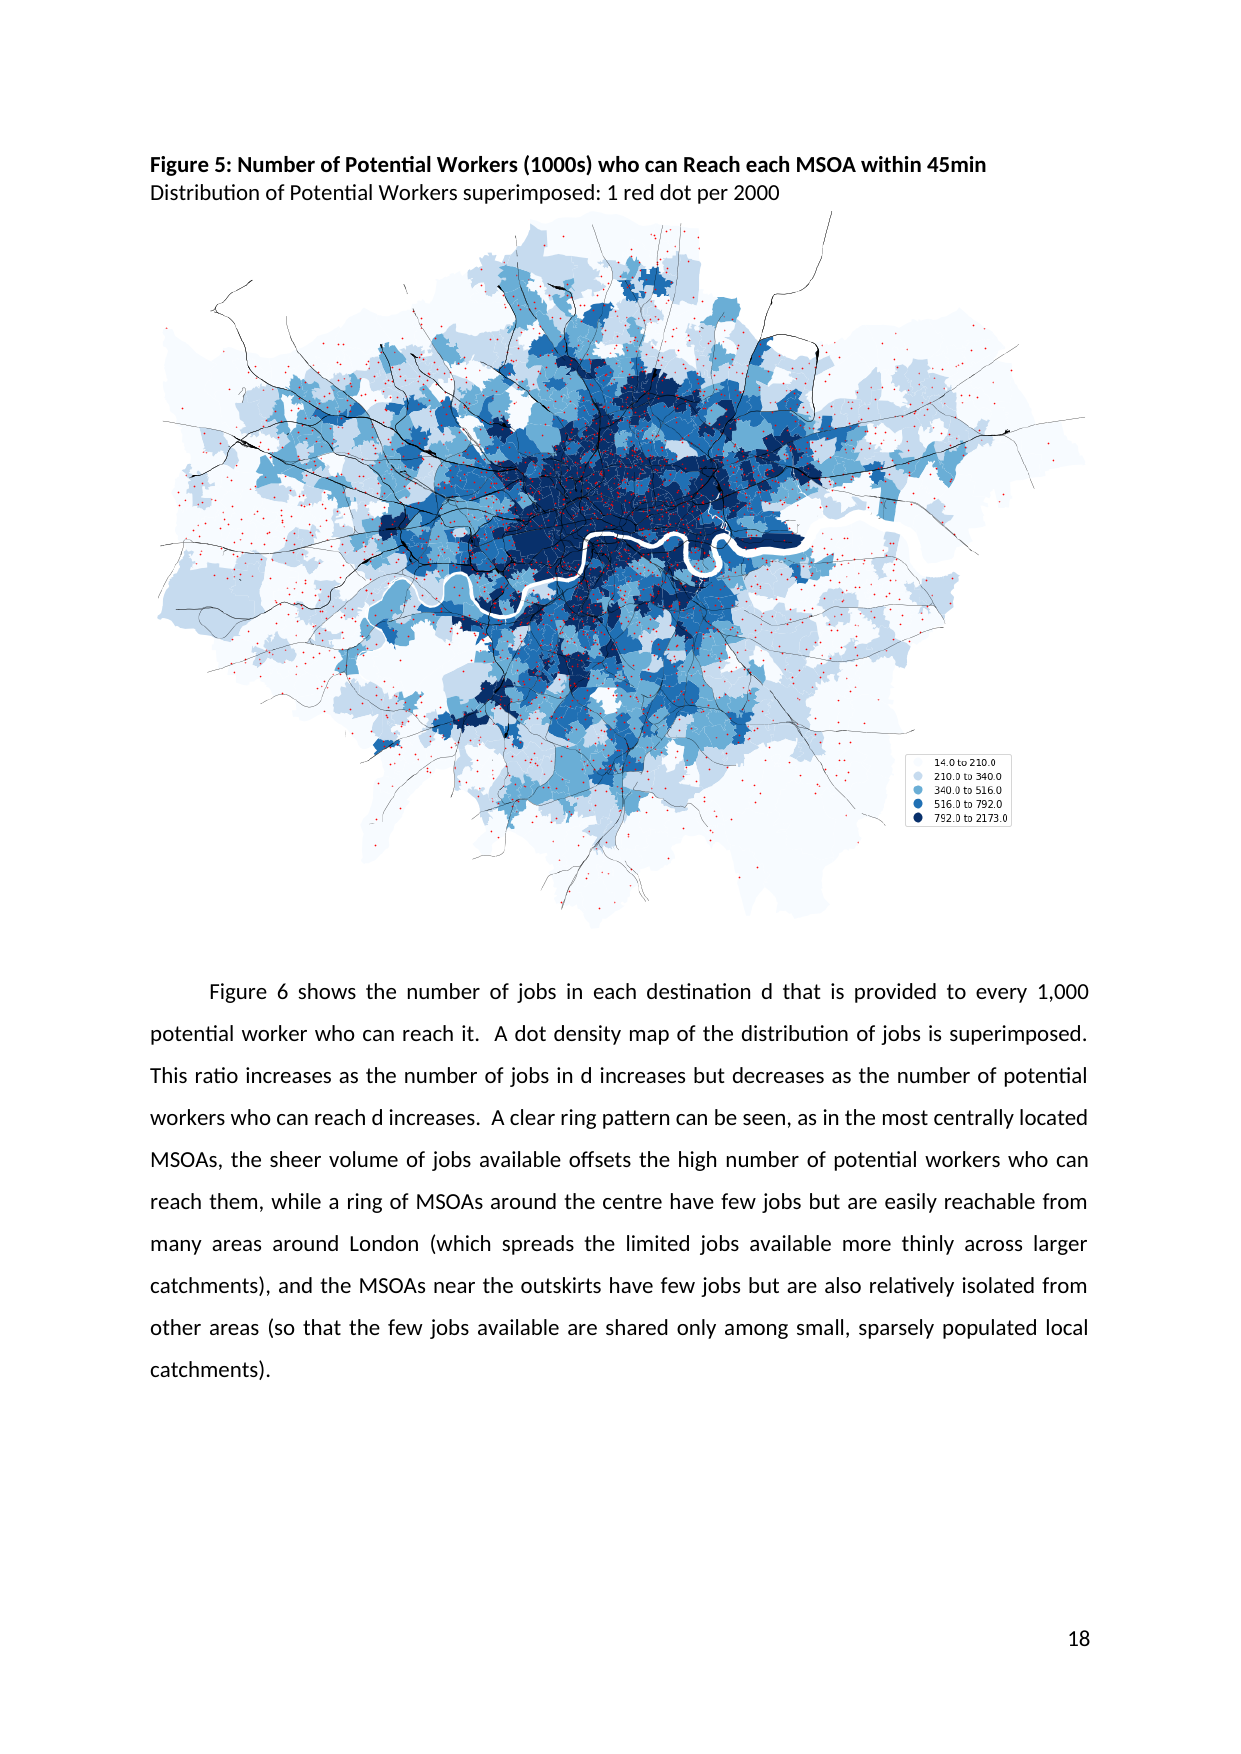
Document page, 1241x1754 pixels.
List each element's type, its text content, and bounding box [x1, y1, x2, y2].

text Figure 6 shows the number of jobs in each destination d that is provided to every 1,000 potential worker who can reach it. A dot density map of the distribution of jobs is superimposed. This ratio increases as the number of jobs in d increases but decreases as the number of potential workers who can reach d increases. A clear ring pattern can be seen, as in the most centrally located MSOAs, the sheer volume of jobs available offsets the high number of potential workers who can reach them, while a ring of MSOAs around the centre have few jobs but are easily reachable from many areas around London (which spreads the limited jobs available more thinly across larger catchments), and the MSOAs near the outskirts have few jobs but are also relatively isolated from other areas (so that the few jobs available are shared only among small, sparsely populated local catchments). [150, 977, 1090, 1383]
picture [150, 206, 1091, 935]
text Figure 5: Number of Potential Workers (1000s) who can Reach each MSOA within 45min [150, 150, 1090, 178]
text Distribution of Potential Workers superimposed: 1 red dot per 2000 [150, 178, 1090, 206]
